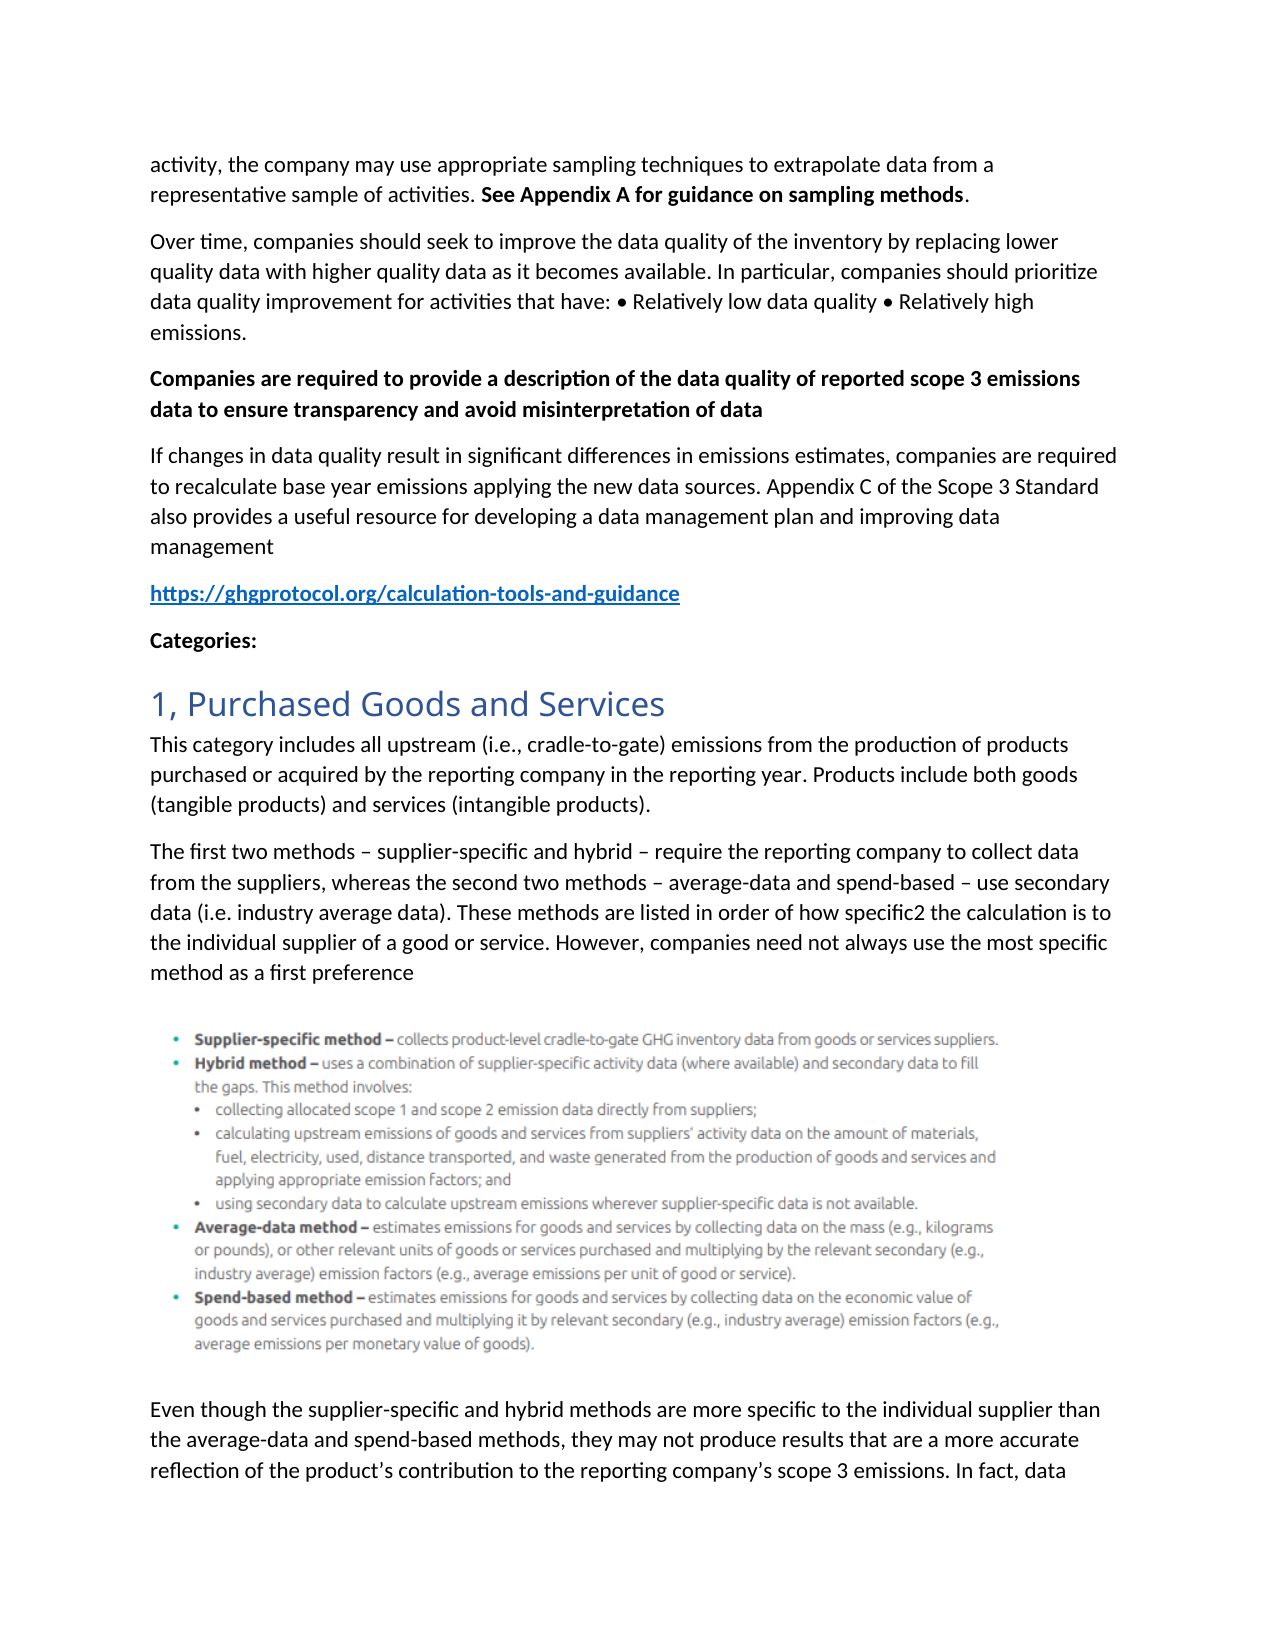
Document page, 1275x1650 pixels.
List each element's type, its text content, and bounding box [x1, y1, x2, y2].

text Over time, companies should seek to improve the data quality of the inventory by replacing lower quality data with higher quality data as it becomes available. In particular, companies should prioritize data quality improvement for activities that have: • Relatively low data quality • Relatively high emissions. [150, 227, 1125, 346]
text The first two methods – supplier-specific and hybrid – require the reporting company to collect data from the suppliers, whereas the second two methods – average-data and spend-based – use secondary data (i.e. industry average data). These methods are listed in order of how specific2 the calculation is to the individual supplier of a good or service. However, companies need not always use the most specific method as a first preference [150, 837, 1125, 986]
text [150, 1395, 1125, 1484]
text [150, 150, 1125, 208]
text https://ghgprotocol.org/calculation-tools-and-guidance [150, 579, 1125, 607]
picture [150, 1005, 1022, 1377]
text Categories: [150, 626, 1125, 654]
text This category includes all upstream (i.e., cradle-to-gate) emissions from the production of products purchased or acquired by the reporting company in the reporting year. Products include both goods (tangible products) and services (intangible products). [150, 730, 1125, 819]
text If changes in data quality result in significant differences in emissions estimates, companies are required to recalculate base year emissions applying the new data sources. Appendix C of the Scope 3 Standard also provides a useful resource for developing a data management plan and improving data management [150, 442, 1125, 560]
text Companies are required to provide a description of the data quality of reported scope 3 emissions data to ensure transparency and avoid misinterpretation of data [150, 364, 1125, 423]
subtitle 1, Purchased Goods and Services [150, 681, 1125, 727]
